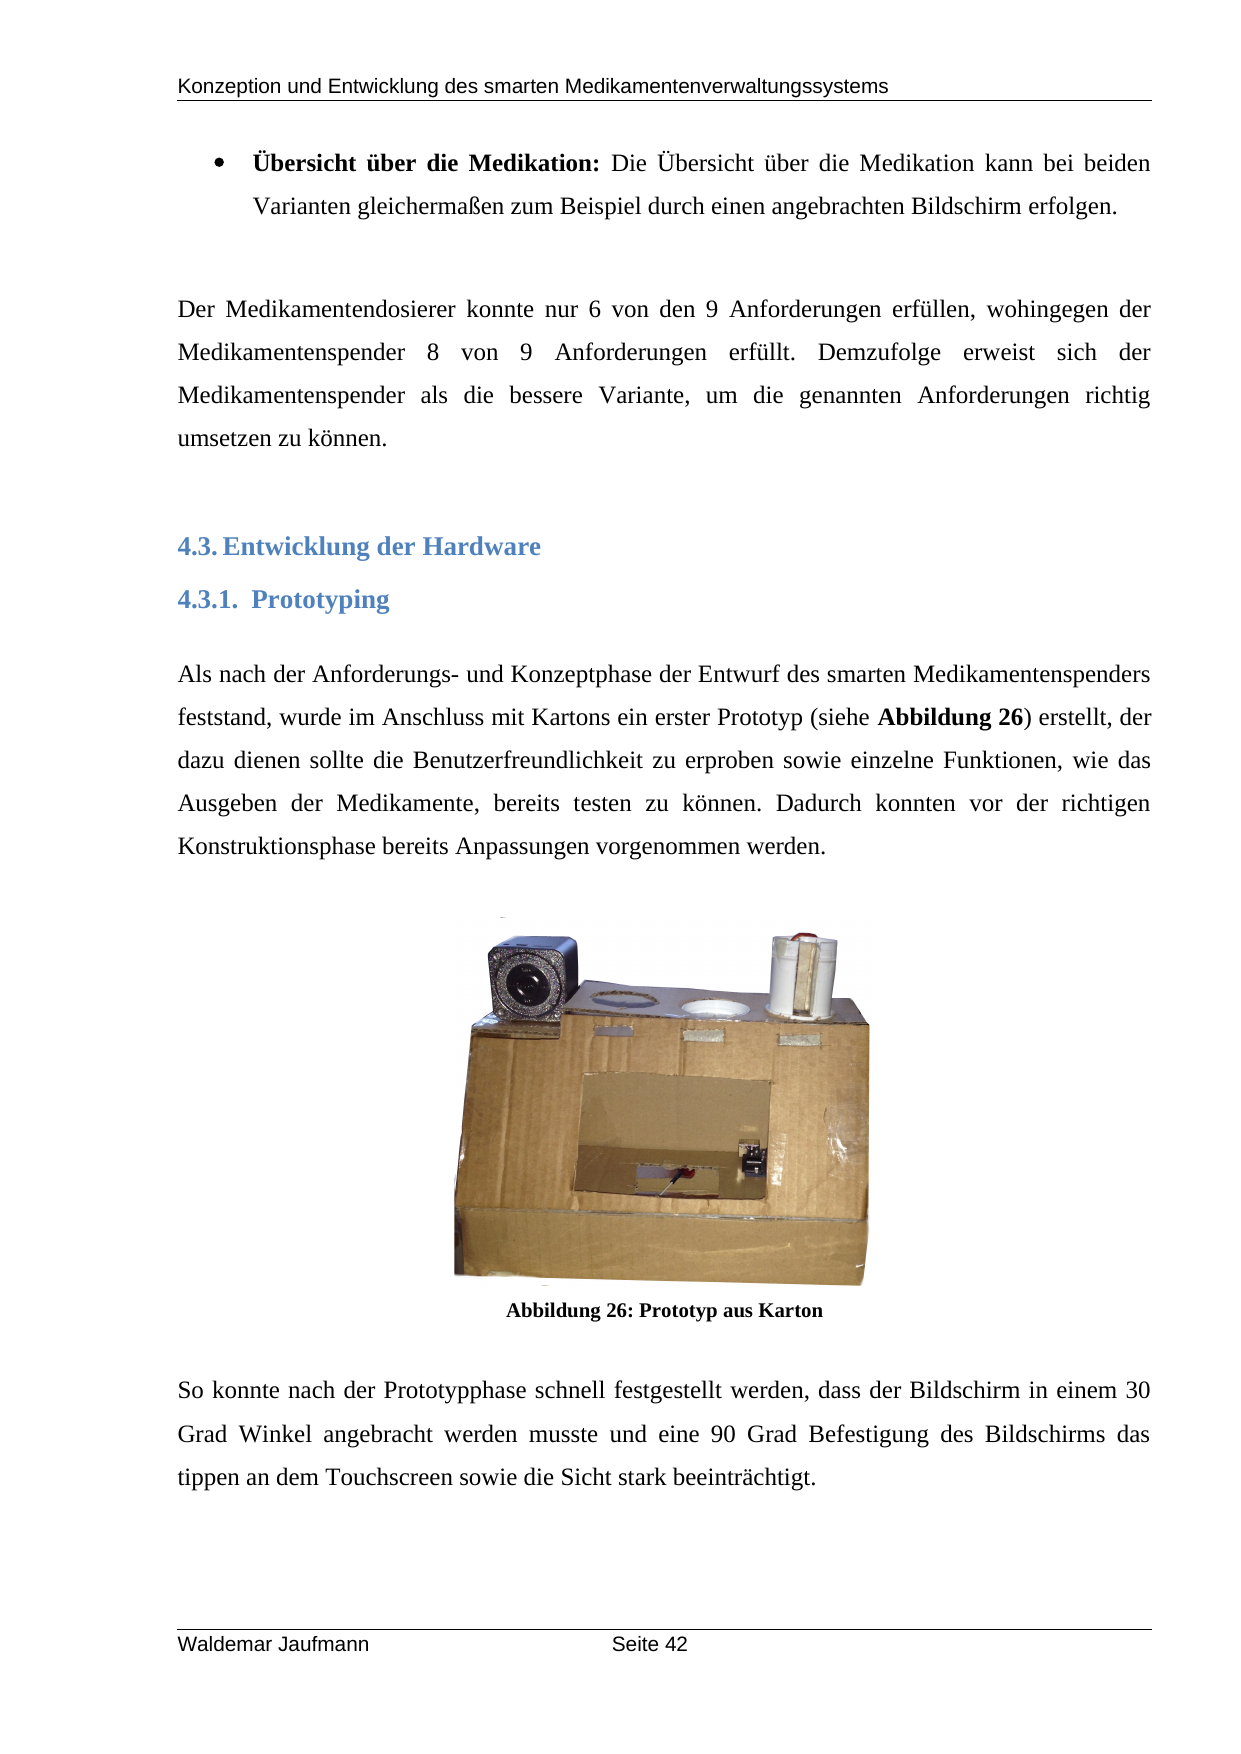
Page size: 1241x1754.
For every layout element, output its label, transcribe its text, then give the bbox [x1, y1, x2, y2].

subtitle Prototyping [177, 582, 1152, 616]
text So konnte nach der Prototypphase schnell festgestellt werden, dass der Bildschirm in einem 30 Grad Winkel angebracht werden musste und eine 90 Grad Befestigung des Bildschirms das tippen an dem Touchscreen sowie die Sicht stark beeinträchtigt. [177, 1376, 1152, 1491]
text Abbildung 26: Prototyp aus Karton [177, 1298, 1152, 1322]
text Als nach der Anforderungs- und Konzeptphase der Entwurf des smarten Medikamentenspenders feststand, wurde im Anschluss mit Kartons ein erster Prototyp (siehe Abbildung 26) erstellt, der dazu dienen sollte die Benutzerfreundlichkeit zu erproben sowie einzelne Funktionen, wie das Ausgeben der Medikamente, bereits testen zu können. Dadurch konnten vor der richtigen Konstruktionsphase bereits Anpassungen vorgenommen werden. [177, 659, 1152, 860]
text Der Medikamentendosierer konnte nur 6 von den 9 Anforderungen erfüllen, wohingegen der Medikamentenspender 8 von 9 Anforderungen erfüllt. Demzufolge erweist sich der Medikamentenspender als die bessere Variante, um die genannten Anforderungen richtig umsetzen zu können. [177, 294, 1152, 452]
subtitle Entwicklung der Hardware [177, 530, 1152, 561]
list Übersicht über die Medikation: Die Übersicht über die Medikation kann bei beiden Varianten gleichermaßen zum Beispiel durch einen angebrachten Bildschirm erfolgen. [215, 148, 1152, 219]
picture [454, 917, 875, 1286]
